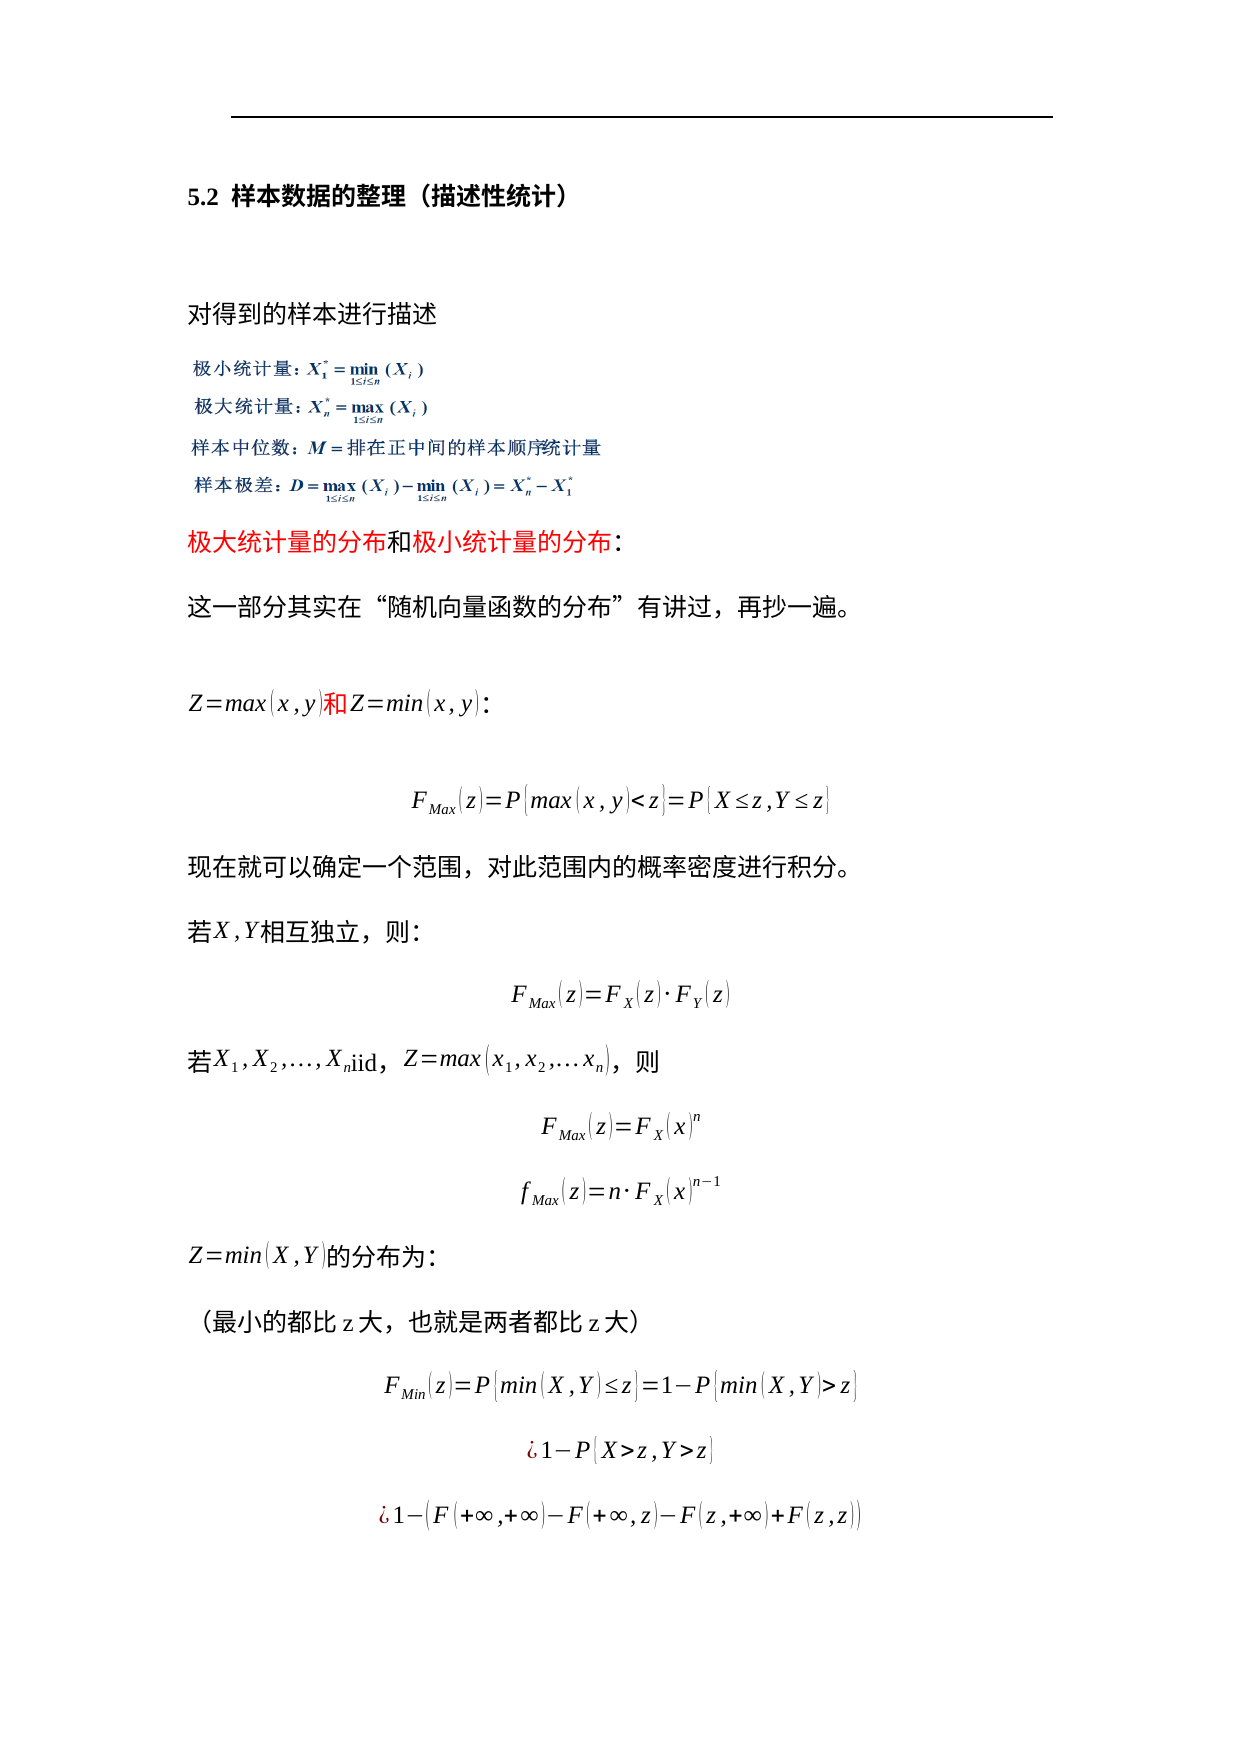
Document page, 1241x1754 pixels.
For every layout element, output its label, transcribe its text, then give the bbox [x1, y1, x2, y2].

text 现在就可以确定一个范围，对此范围内的概率密度进行积分。 [187, 833, 1053, 898]
text 对得到的样本进行描述 [187, 281, 1053, 346]
text 若iid，，则 [187, 1028, 1053, 1093]
subtitle 样本数据的整理（描述性统计） [187, 162, 1053, 227]
text 若相互独立，则： [187, 898, 1053, 963]
text 极大统计量的分布和极小统计量的分布： [187, 508, 1053, 573]
picture [187, 349, 612, 504]
text （最小的都比z大，也就是两者都比z大） [187, 1288, 1053, 1353]
text 和： [187, 671, 1053, 736]
text 这一部分其实在“随机向量函数的分布”有讲过，再抄一遍。 [187, 573, 1053, 638]
text 的分布为： [187, 1223, 1053, 1288]
